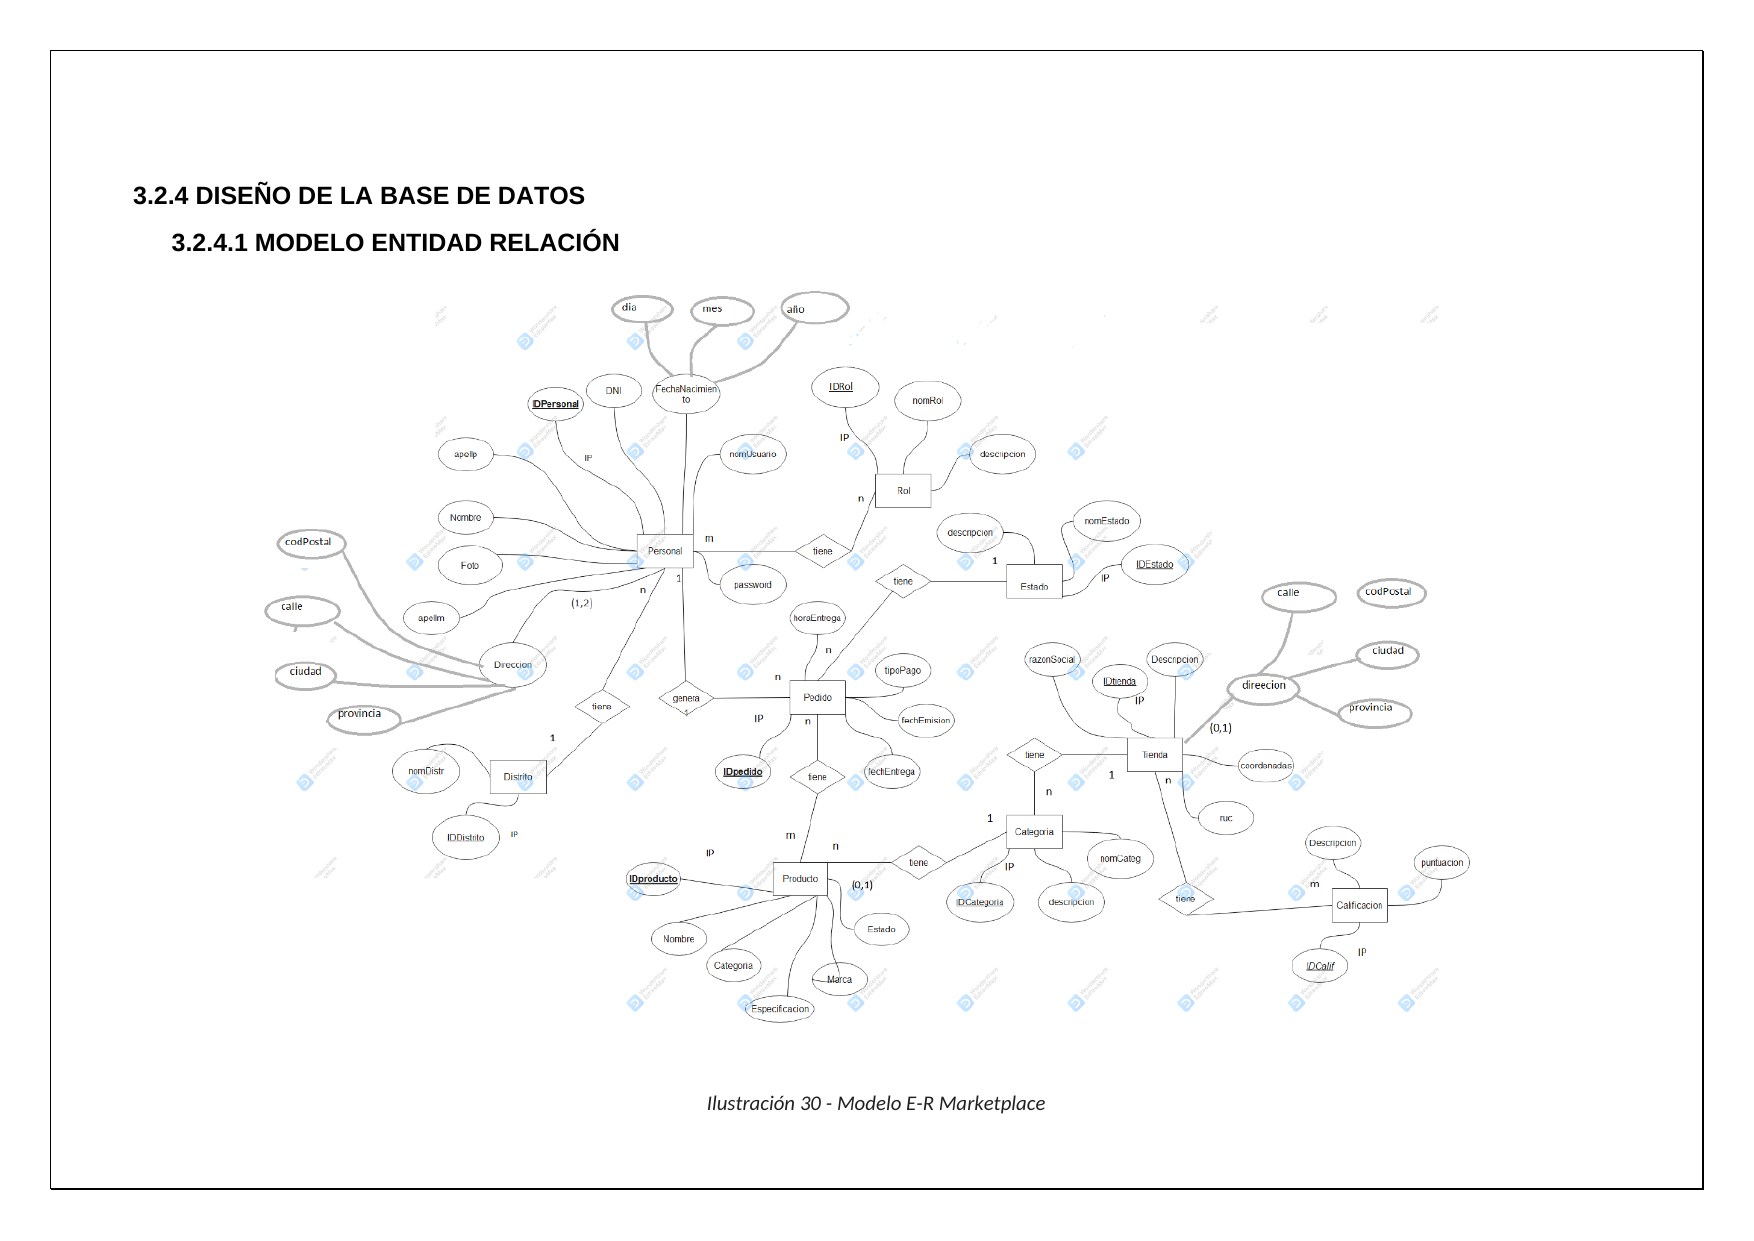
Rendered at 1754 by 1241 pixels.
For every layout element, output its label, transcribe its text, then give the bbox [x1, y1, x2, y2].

subtitle 3.2.4 DISEÑO DE LA BASE DE DATOS [133, 181, 1605, 210]
picture [241, 278, 1497, 1063]
subtitle 3.2.4.1 MODELO ENTIDAD RELACIÓN [171, 228, 1605, 257]
